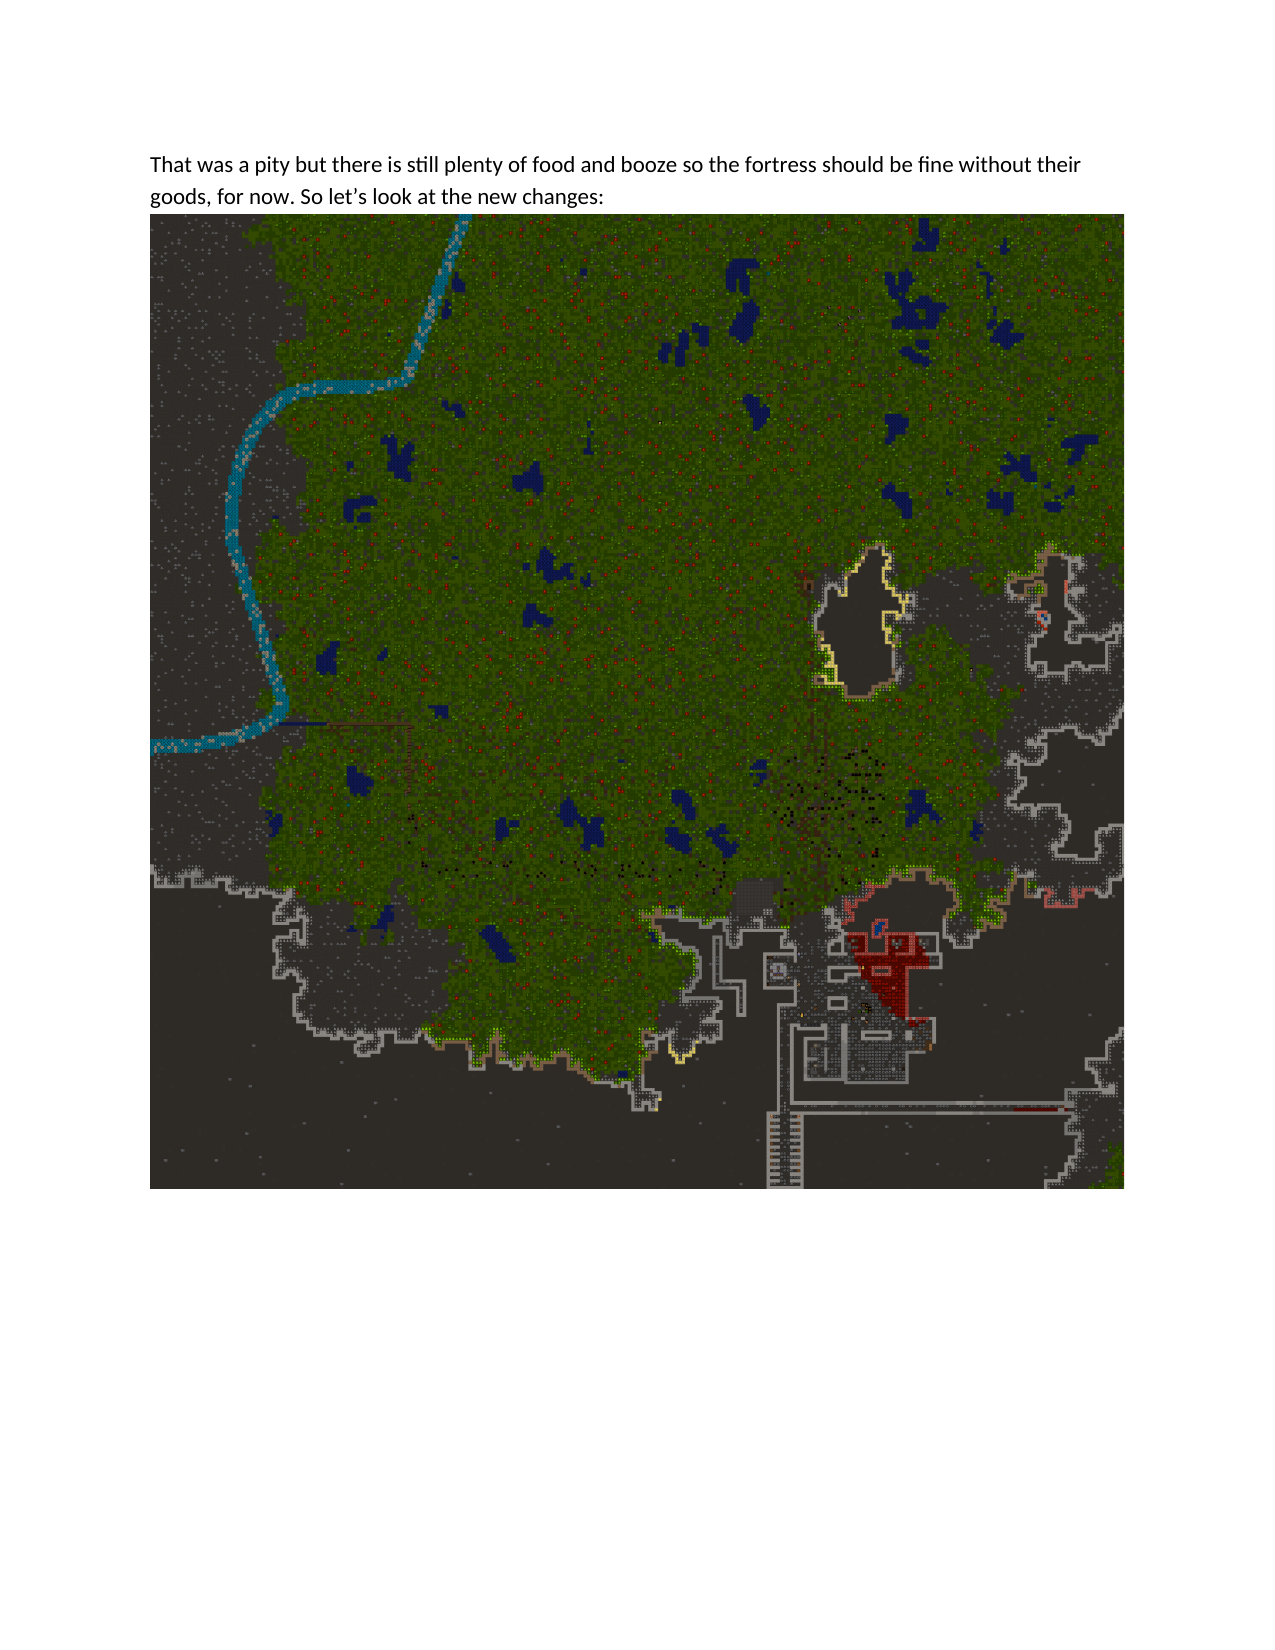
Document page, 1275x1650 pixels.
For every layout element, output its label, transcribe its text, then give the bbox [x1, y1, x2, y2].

text That was a pity but there is still plenty of food and booze so the fortress should be fine without their goods, for now. So let’s look at the new changes: [150, 150, 1125, 214]
picture [150, 214, 1125, 1189]
